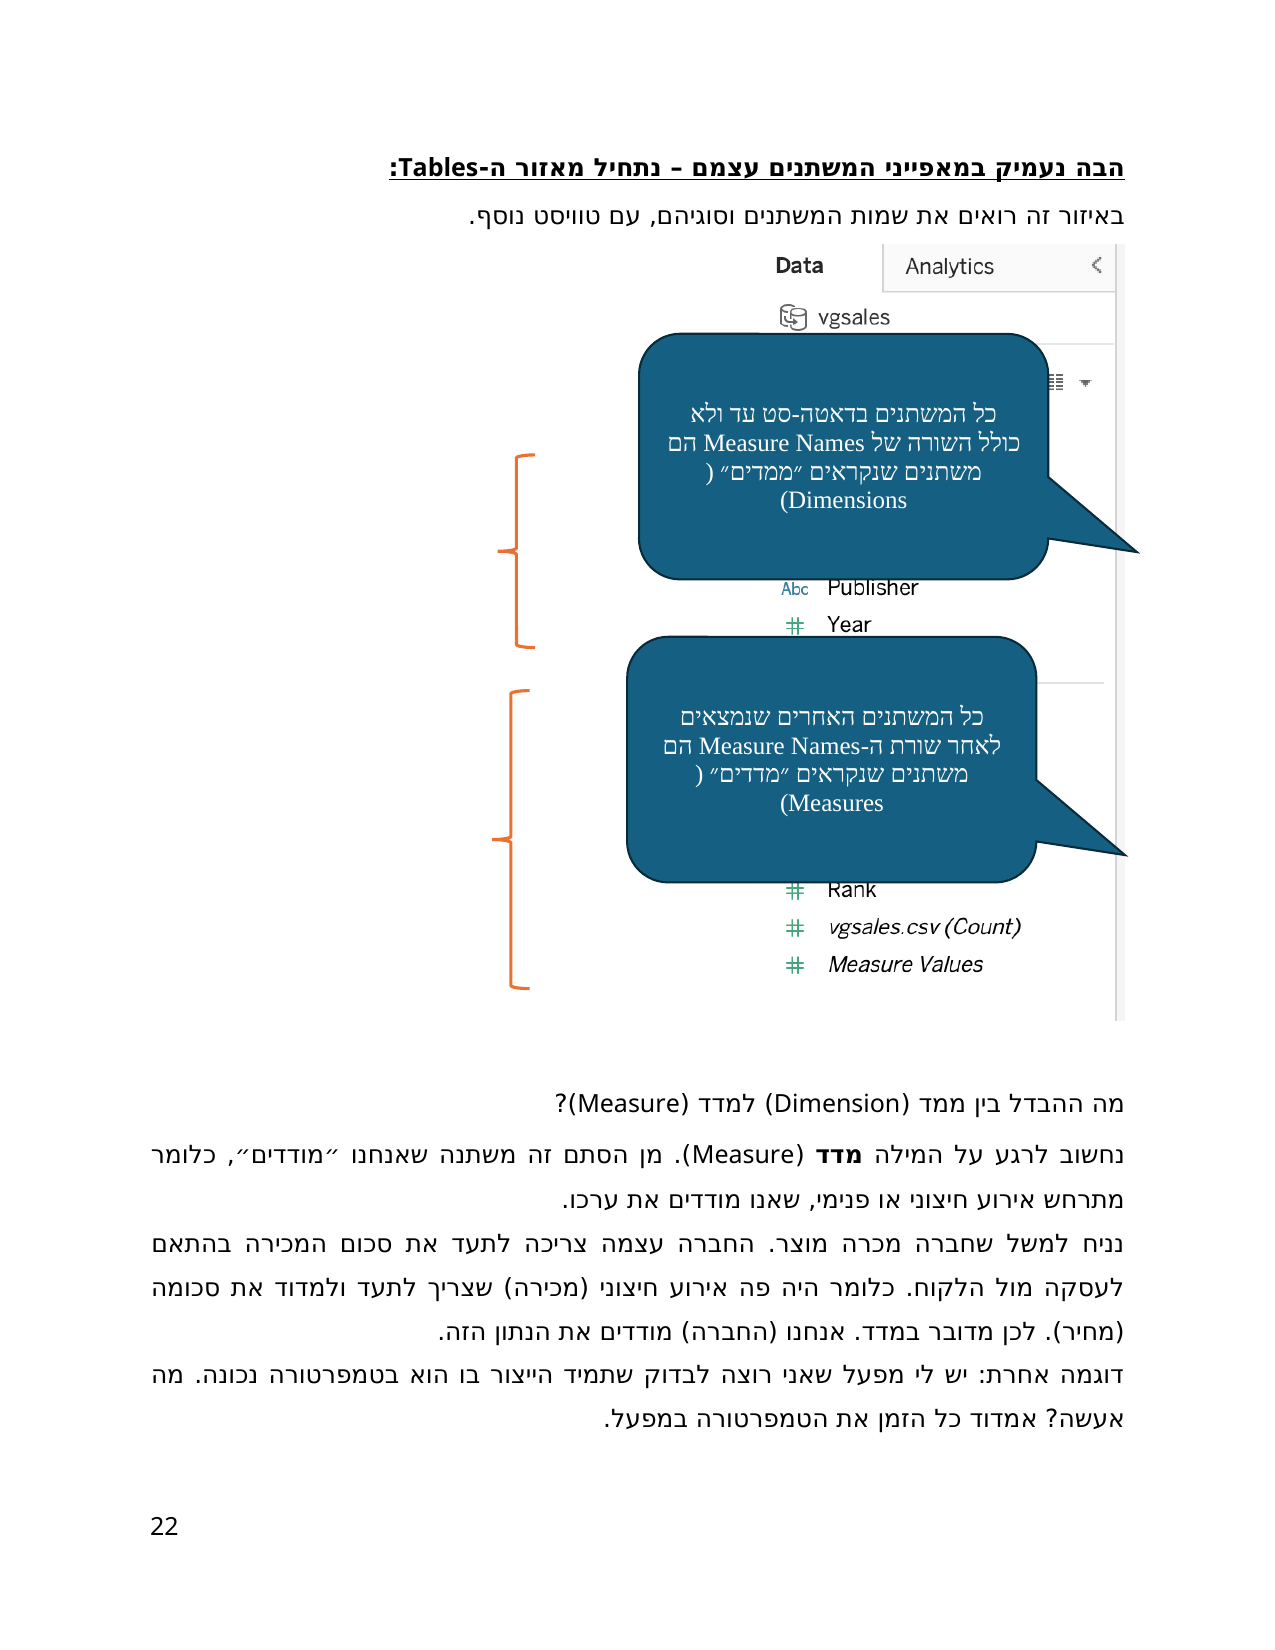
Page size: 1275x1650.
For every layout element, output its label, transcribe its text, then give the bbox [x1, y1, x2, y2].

text נניח למשל שחברה מכרה מוצר. החברה עצמה צריכה לתעד את סכום המכירה בהתאם לעסקה מול הלקוח. כלומר היה פה אירוע חיצוני (מכירה) שצריך לתעד ולמדוד את סכומה (מחיר). לכן מדובר במדד. אנחנו (החברה) מודדים את הנתון הזה. [150, 1229, 1125, 1346]
text באיזור זה רואים את שמות המשתנים וסוגיהם, עם טוויסט נוסף. [150, 201, 1125, 230]
picture [752, 244, 1125, 539]
text נחשוב לרגע על המילה מדד (Measure). מן הסתם זה משתנה שאנחנו ״מודדים״, כלומר מתרחש אירוע חיצוני או פנימי, שאנו מודדים את ערכו. [150, 1137, 1125, 1214]
text דוגמה אחרת: יש לי מפעל שאני רוצה לבדוק שתמיד הייצור בו הוא בטמפרטורה נכונה. מה אעשה? אמדוד כל הזמן את הטמפרטורה במפעל. [150, 1360, 1125, 1433]
text הבה נעמיק במאפייני המשתנים עצמם – נתחיל מאזור ה-Tables: [150, 150, 1125, 184]
picture [752, 843, 1125, 1021]
text מה ההבדל בין ממד (Dimension) למדד (Measure)? [150, 1086, 1125, 1120]
picture [752, 540, 1125, 852]
